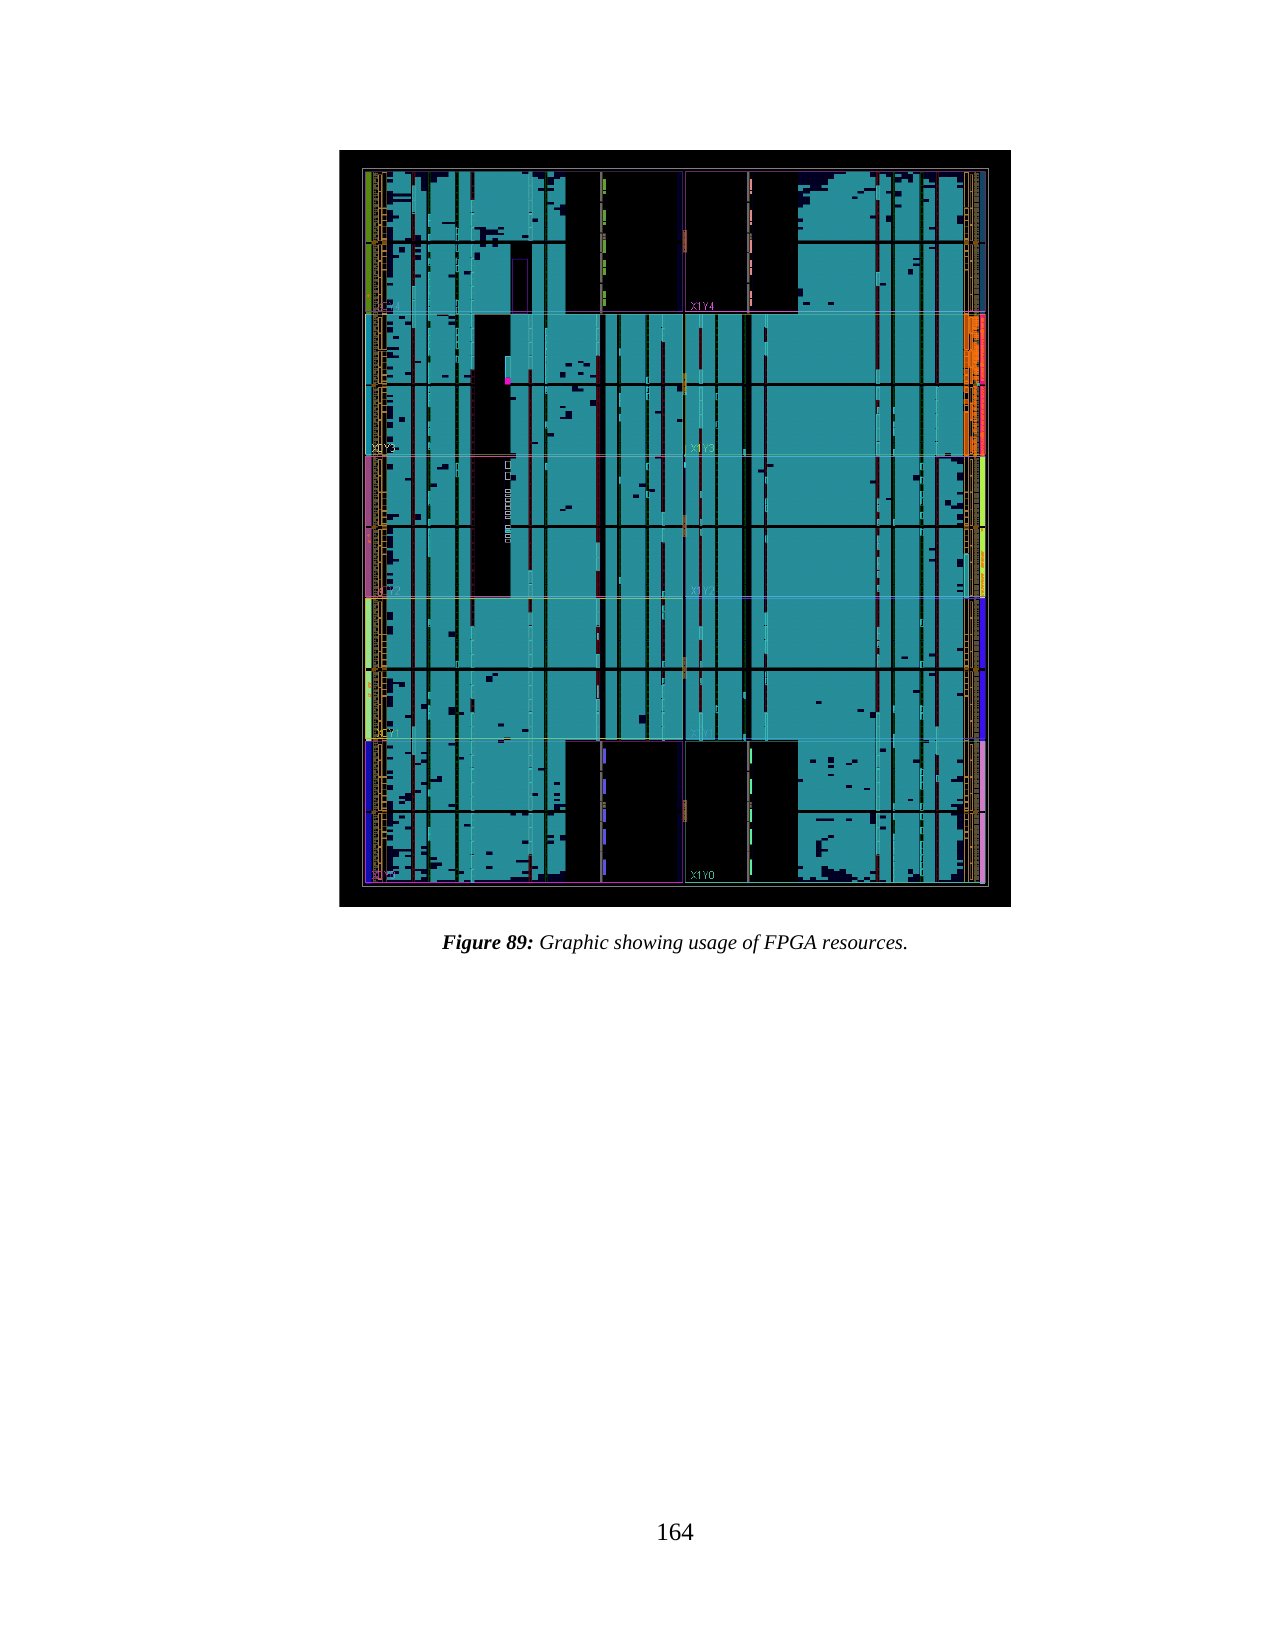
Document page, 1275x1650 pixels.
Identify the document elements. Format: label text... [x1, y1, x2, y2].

text Figure 89: Graphic showing usage of FPGA resources. [225, 930, 1125, 954]
picture [339, 150, 1011, 907]
